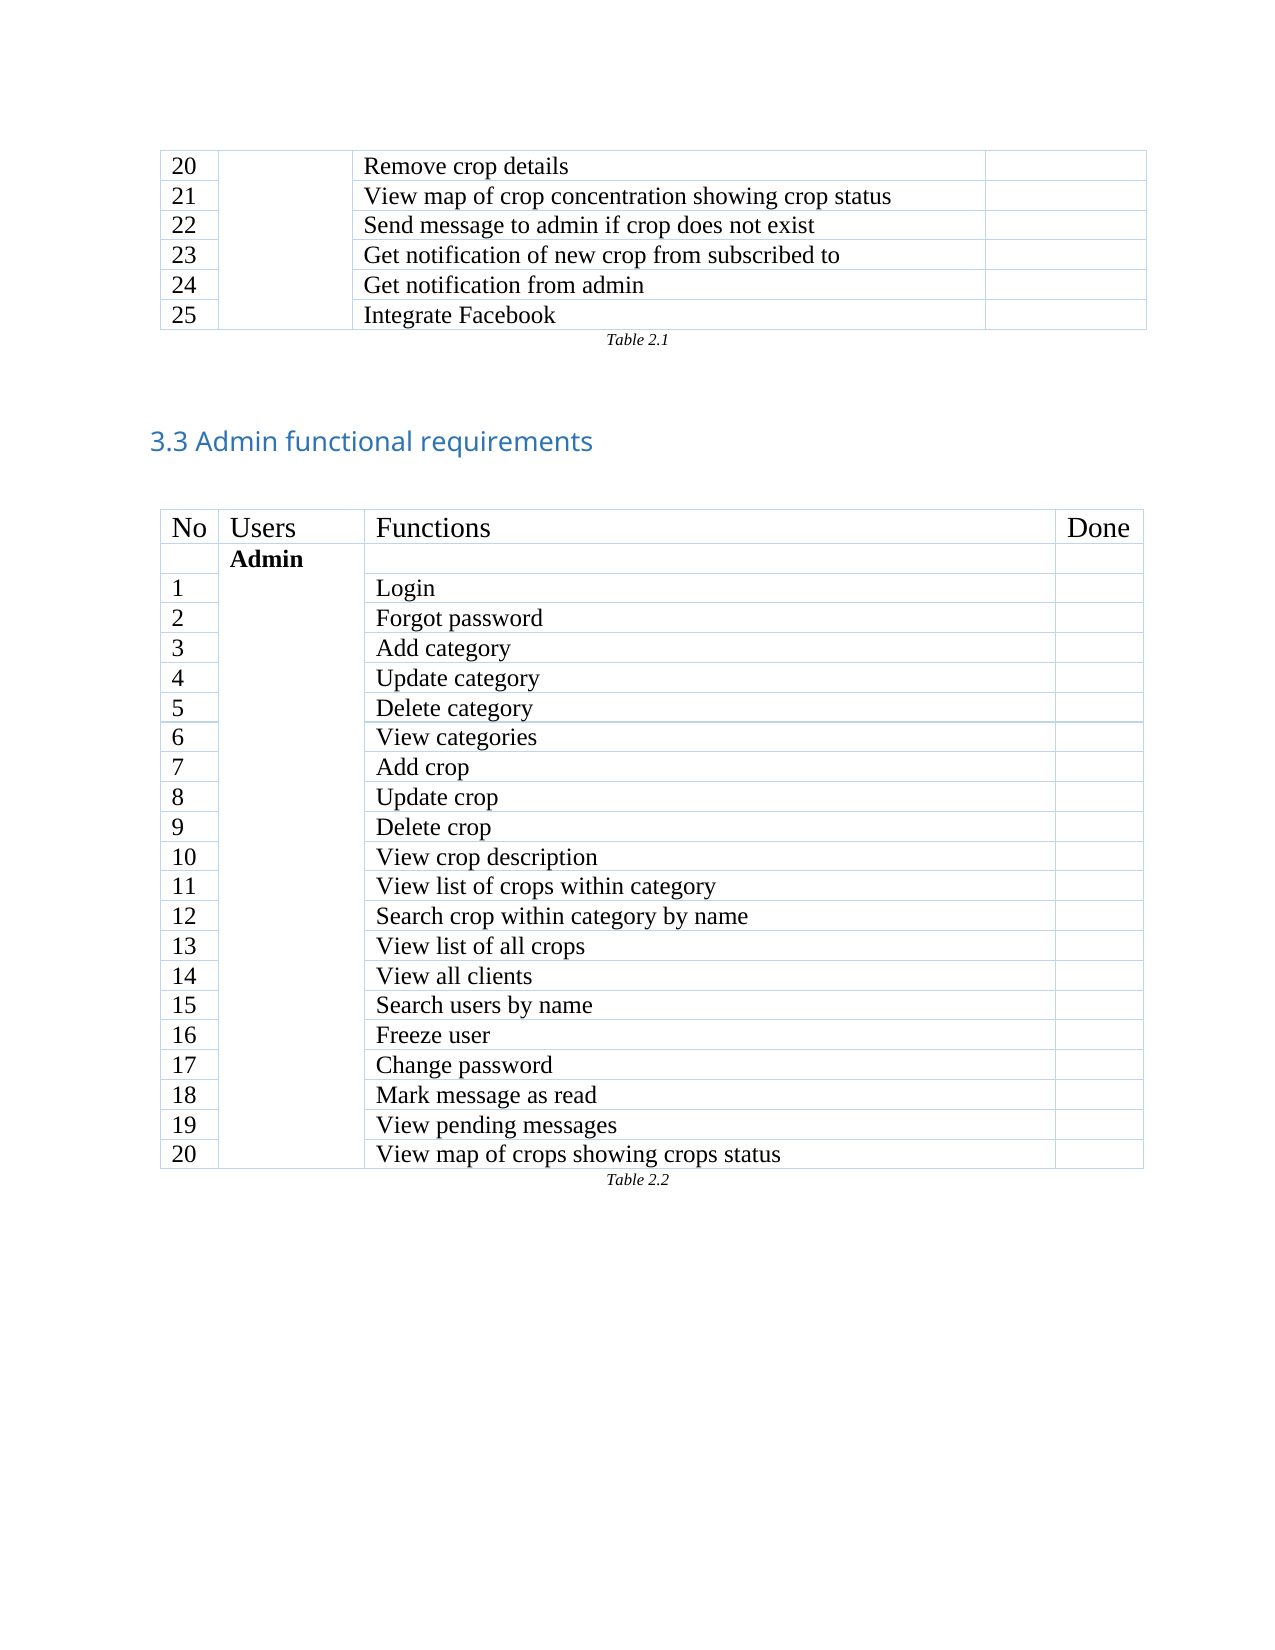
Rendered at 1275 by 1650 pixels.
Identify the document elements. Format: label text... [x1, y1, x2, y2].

table_cell 23 [161, 240, 218, 269]
table_cell [1056, 574, 1143, 602]
table_cell 5 [161, 693, 218, 721]
table_cell [986, 300, 1146, 329]
table_cell View categories [365, 723, 1055, 751]
table_cell 22 [161, 211, 218, 239]
table_cell 24 [161, 270, 218, 299]
table_cell 8 [161, 782, 218, 811]
table_cell [1056, 991, 1143, 1019]
table_cell 20 [161, 1140, 218, 1168]
table_cell 18 [161, 1080, 218, 1109]
table_cell 20 [161, 151, 218, 180]
table_cell Integrate Facebook [353, 300, 985, 329]
table_cell [1056, 603, 1143, 632]
table_cell [986, 270, 1146, 299]
table_cell 13 [161, 931, 218, 960]
table_header Users [219, 510, 364, 543]
table_cell 19 [161, 1110, 218, 1138]
table_cell [1056, 842, 1143, 870]
table_cell View all clients [365, 961, 1055, 989]
table_cell Mark message as read [365, 1080, 1055, 1109]
table_cell 14 [161, 961, 218, 989]
table_cell Update category [365, 663, 1055, 692]
table_cell Get notification of new crop from subscribed to [353, 240, 985, 269]
table_cell [1056, 1050, 1143, 1079]
table_cell 25 [161, 300, 218, 329]
table_cell [365, 544, 1055, 572]
table_header No [161, 510, 218, 543]
table_cell 10 [161, 842, 218, 870]
table_cell 7 [161, 752, 218, 781]
table_cell [1056, 901, 1143, 930]
table_cell 2 [161, 603, 218, 632]
table_header Done [1056, 510, 1143, 543]
table_cell View map of crops showing crops status [365, 1140, 1055, 1168]
table_cell 21 [161, 181, 218, 209]
table_cell [1056, 1110, 1143, 1138]
table_cell 11 [161, 871, 218, 900]
table_cell 1 [161, 574, 218, 602]
table_cell 6 [161, 723, 218, 751]
table_cell [1056, 1140, 1143, 1168]
table_cell Remove crop details [353, 151, 985, 180]
table_cell [1056, 544, 1143, 572]
table_cell Delete category [365, 693, 1055, 721]
table_cell [1056, 723, 1143, 751]
table_cell [1056, 931, 1143, 960]
text 3.3 Admin functional requirements [150, 422, 1125, 459]
table_cell View list of all crops [365, 931, 1055, 960]
table_cell [986, 151, 1146, 180]
table_cell View map of crop concentration showing crop status [353, 181, 985, 209]
table_cell [1056, 752, 1143, 781]
table_cell Get notification from admin [353, 270, 985, 299]
table_cell Send message to admin if crop does not exist [353, 211, 985, 239]
table_cell Freeze user [365, 1020, 1055, 1049]
table_cell Add crop [365, 752, 1055, 781]
table_cell [1056, 1020, 1143, 1049]
table_cell 15 [161, 991, 218, 1019]
table_cell Update crop [365, 782, 1055, 811]
table_cell [1056, 782, 1143, 811]
table_cell 12 [161, 901, 218, 930]
table_cell Forgot password [365, 603, 1055, 632]
table_cell View crop description [365, 842, 1055, 870]
table_cell [1056, 812, 1143, 841]
table_cell 17 [161, 1050, 218, 1079]
table_cell Search crop within category by name [365, 901, 1055, 930]
table_cell View list of crops within category [365, 871, 1055, 900]
table_header Functions [365, 510, 1055, 543]
table_cell Change password [365, 1050, 1055, 1079]
table_cell [1056, 663, 1143, 692]
table_cell [1056, 871, 1143, 900]
table_cell [986, 181, 1146, 209]
table_cell Delete crop [365, 812, 1055, 841]
table_cell Add category [365, 633, 1055, 662]
table_cell [161, 544, 218, 572]
table_cell Login [365, 574, 1055, 602]
table_cell Search users by name [365, 991, 1055, 1019]
table_cell Admin [219, 544, 364, 1168]
table_cell 4 [161, 663, 218, 692]
table_cell [1056, 633, 1143, 662]
text Table 2.1 [150, 330, 1125, 349]
table_cell [986, 211, 1146, 239]
text Table 2.2 [150, 1169, 1125, 1188]
table_cell [1056, 693, 1143, 721]
table_cell 16 [161, 1020, 218, 1049]
table_cell [1056, 1080, 1143, 1109]
table_cell View pending messages [365, 1110, 1055, 1138]
table_cell 9 [161, 812, 218, 841]
table_cell [986, 240, 1146, 269]
table_cell [1056, 961, 1143, 989]
table_cell 3 [161, 633, 218, 662]
